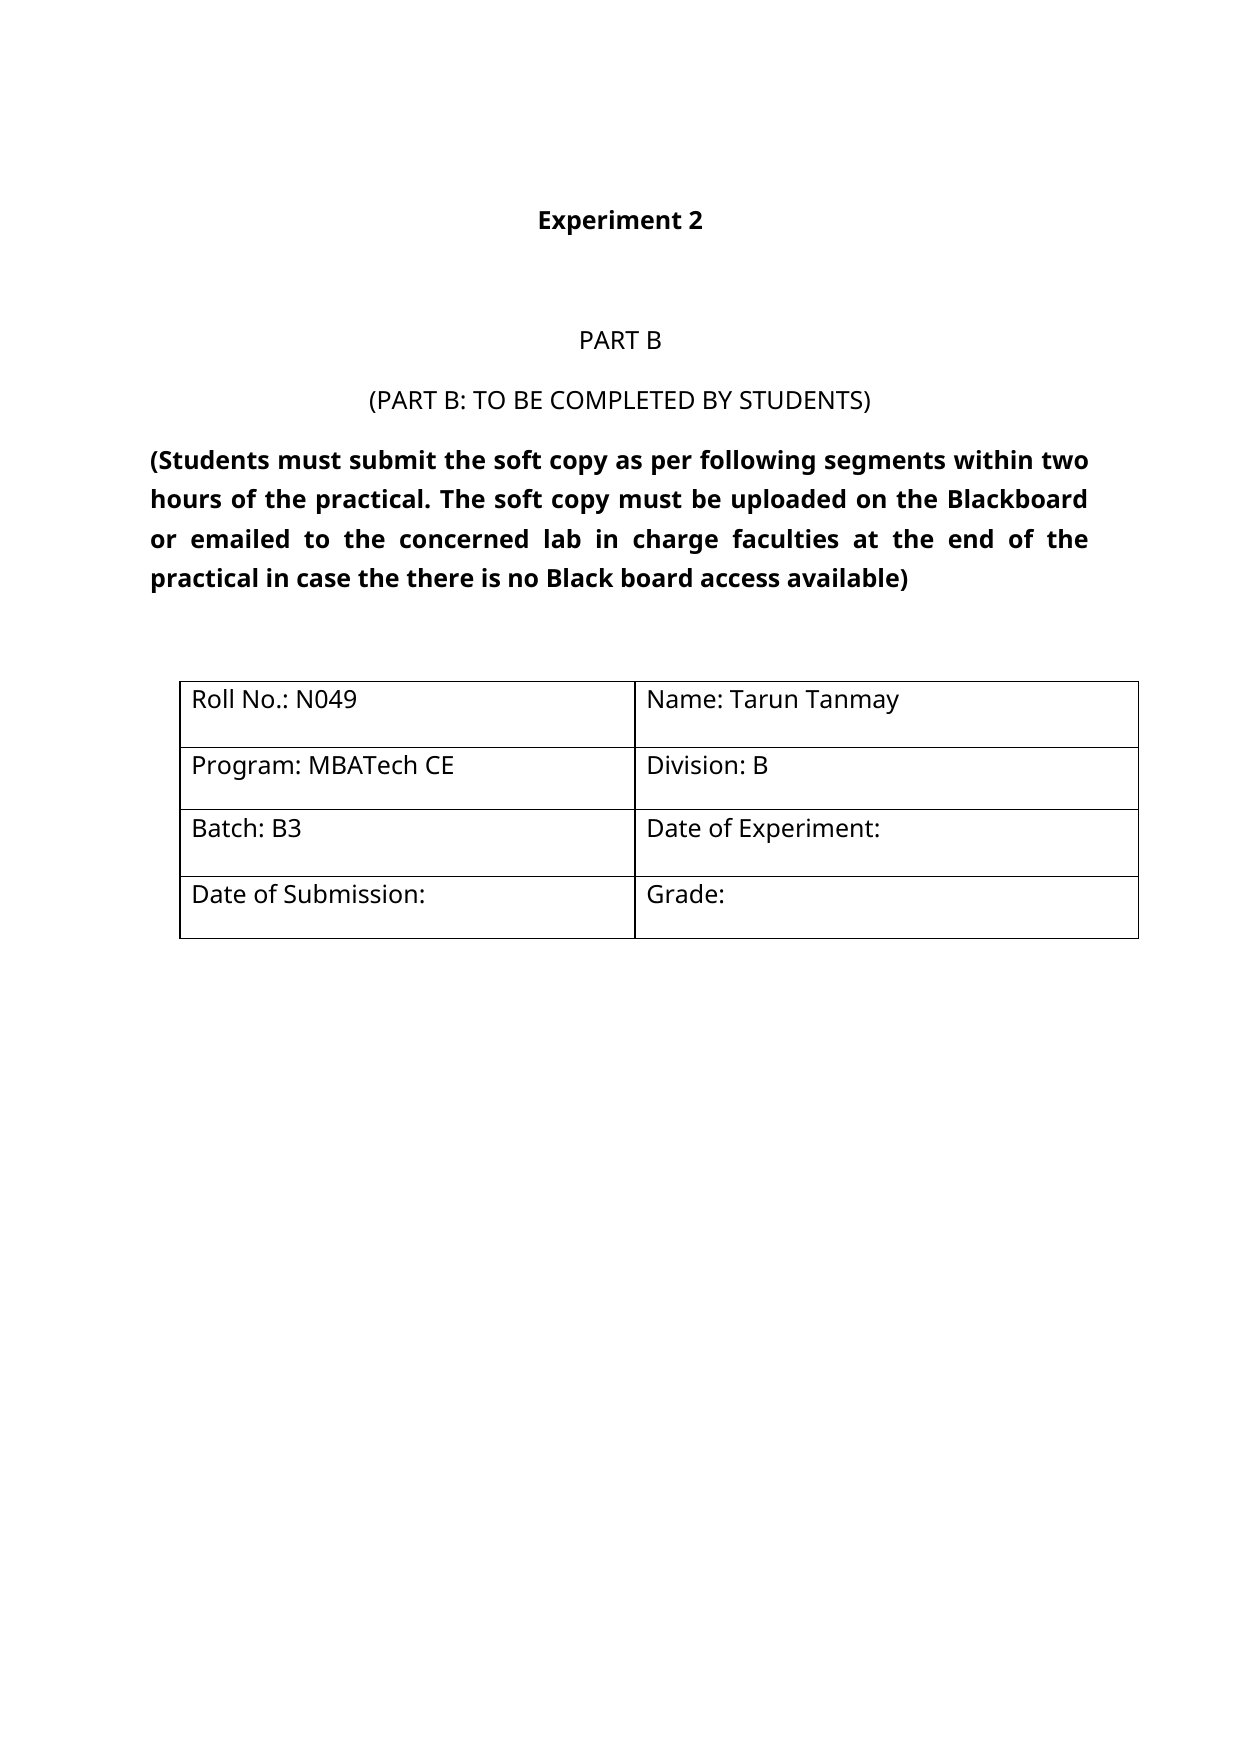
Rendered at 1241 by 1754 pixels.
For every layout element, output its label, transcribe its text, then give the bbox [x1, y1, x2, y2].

text PART B [150, 323, 1090, 357]
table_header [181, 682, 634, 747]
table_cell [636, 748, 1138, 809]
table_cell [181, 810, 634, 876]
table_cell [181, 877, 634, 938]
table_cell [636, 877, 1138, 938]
text (Students must submit the soft copy as per following segments within two hours of the practical. The soft copy must be uploaded on the Blackboard or emailed to the concerned lab in charge faculties at the end of the practical in case the there is no Black board access available) [150, 443, 1090, 594]
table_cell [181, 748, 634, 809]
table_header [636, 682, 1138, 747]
text Experiment 2 [150, 203, 1090, 237]
text (PART B: TO BE COMPLETED BY STUDENTS) [150, 383, 1090, 417]
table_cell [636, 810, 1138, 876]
